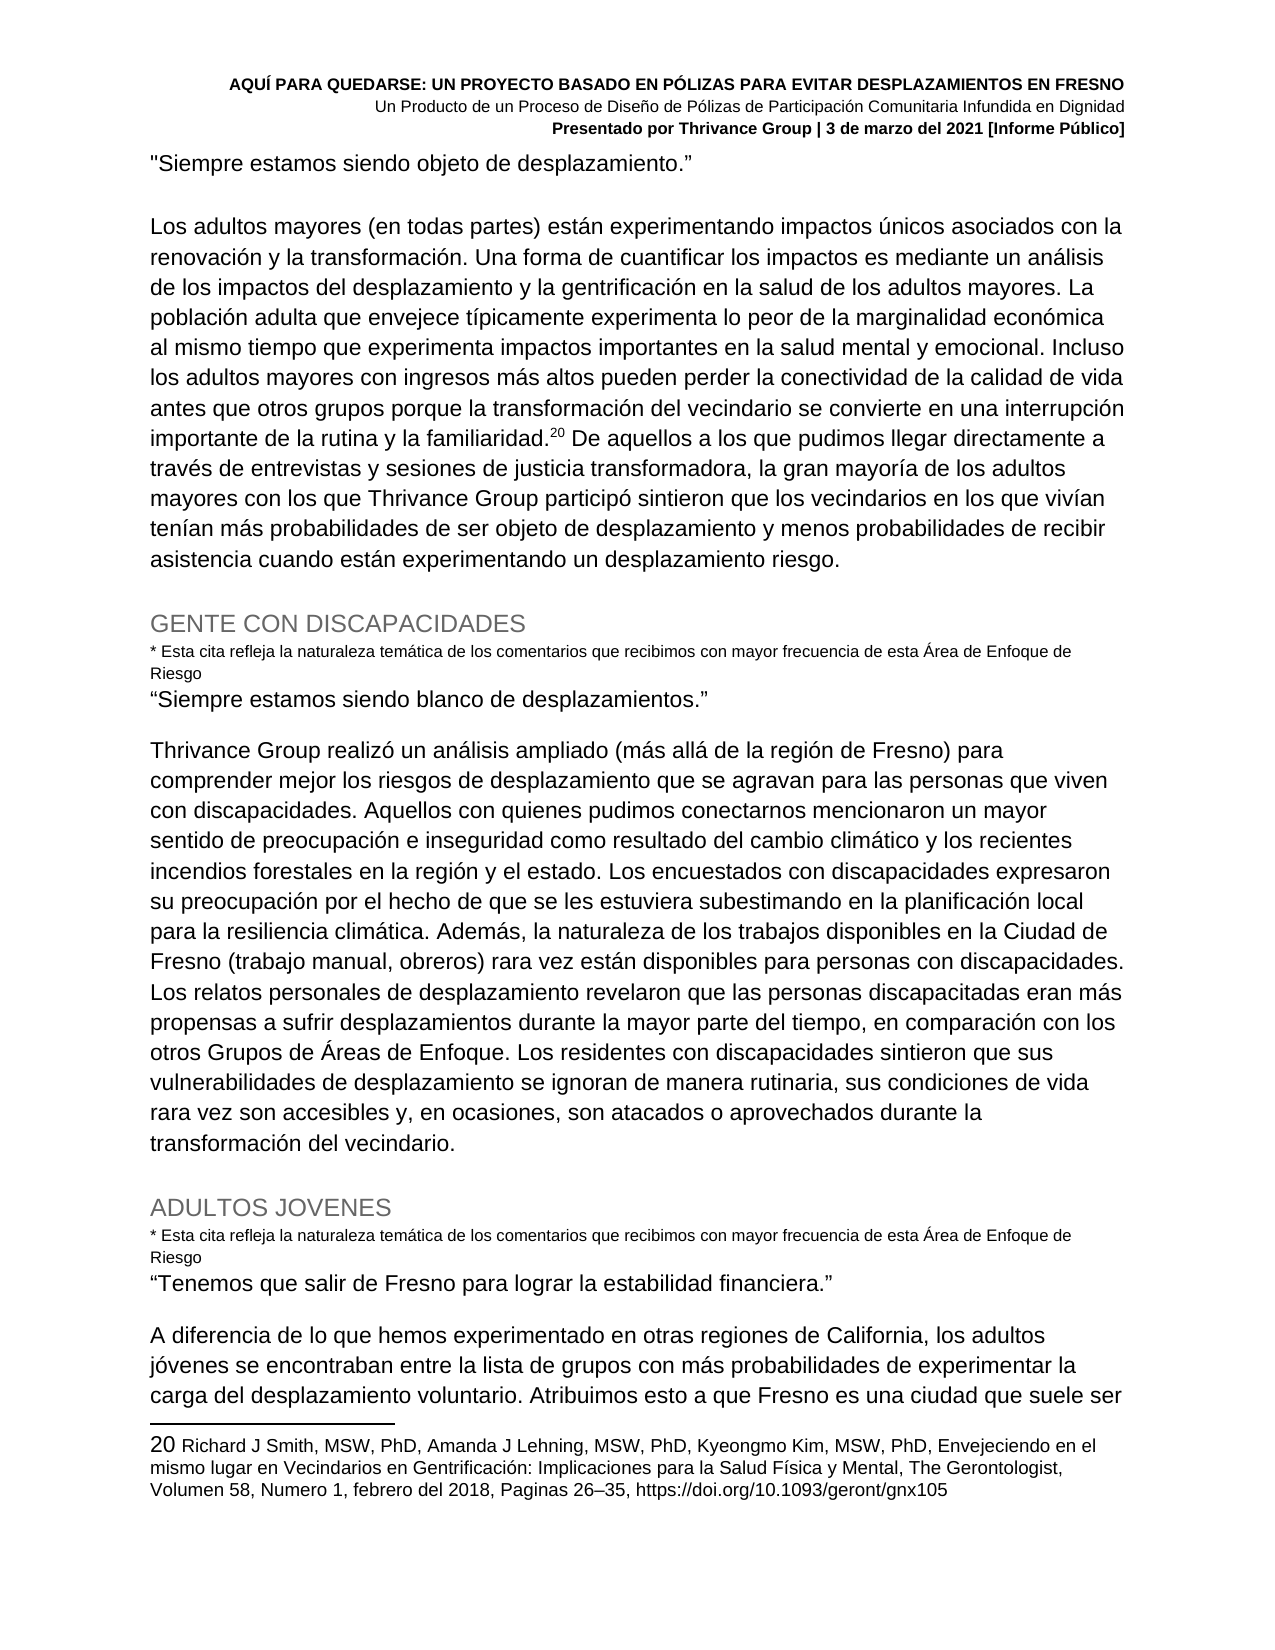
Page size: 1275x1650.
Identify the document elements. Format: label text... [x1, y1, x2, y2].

text Los adultos mayores (en todas partes) están experimentando impactos únicos asociados con la renovación y la transformación. Una forma de cuantificar los impactos es mediante un análisis de los impactos del desplazamiento y la gentrificación en la salud de los adultos mayores. La población adulta que envejece típicamente experimenta lo peor de la marginalidad económica al mismo tiempo que experimenta impactos importantes en la salud mental y emocional. Incluso los adultos mayores con ingresos más altos pueden perder la conectividad de la calidad de vida antes que otros grupos porque la transformación del vecindario se convierte en una interrupción importante de la rutina y la familiaridad. De aquellos a los que pudimos llegar directamente a través de entrevistas y sesiones de justicia transformadora, la gran mayoría de los adultos mayores con los que Thrivance Group participó sintieron que los vecindarios en los que vivían tenían más probabilidades de ser objeto de desplazamiento y menos probabilidades de recibir asistencia cuando están experimentando un desplazamiento riesgo. [150, 213, 1125, 572]
text ADULTOS JOVENES [150, 1193, 1125, 1221]
text “Tenemos que salir de Fresno para lograr la estabilidad financiera.” [150, 1270, 1125, 1296]
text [150, 1322, 1125, 1409]
text Thrivance Group realizó un análisis ampliado (más allá de la región de Fresno) para comprender mejor los riesgos de desplazamiento que se agravan para las personas que viven con discapacidades. Aquellos con quienes pudimos conectarnos mencionaron un mayor sentido de preocupación e inseguridad como resultado del cambio climático y los recientes incendios forestales en la región y el estado. Los encuestados con discapacidades expresaron su preocupación por el hecho de que se les estuviera subestimando en la planificación local para la resiliencia climática. Además, la naturaleza de los trabajos disponibles en la Ciudad de Fresno (trabajo manual, obreros) rara vez están disponibles para personas con discapacidades. Los relatos personales de desplazamiento revelaron que las personas discapacitadas eran más propensas a sufrir desplazamientos durante la mayor parte del tiempo, en comparación con los otros Grupos de Áreas de Enfoque. Los residentes con discapacidades sintieron que sus vulnerabilidades de desplazamiento se ignoran de manera rutinaria, sus condiciones de vida rara vez son accesibles y, en ocasiones, son atacados o aprovechados durante la transformación del vecindario. [150, 737, 1125, 1156]
text GENTE CON DISCAPACIDADES [150, 609, 1125, 637]
text * Esta cita refleja la naturaleza temática de los comentarios que recibimos con mayor frecuencia de esta Área de Enfoque de Riesgo [150, 642, 1125, 683]
text "Siempre estamos siendo objeto de desplazamiento.” [150, 150, 1125, 176]
text “Siempre estamos siendo blanco de desplazamientos.” [150, 686, 1125, 712]
text * Esta cita refleja la naturaleza temática de los comentarios que recibimos con mayor frecuencia de esta Área de Enfoque de Riesgo [150, 1226, 1125, 1267]
